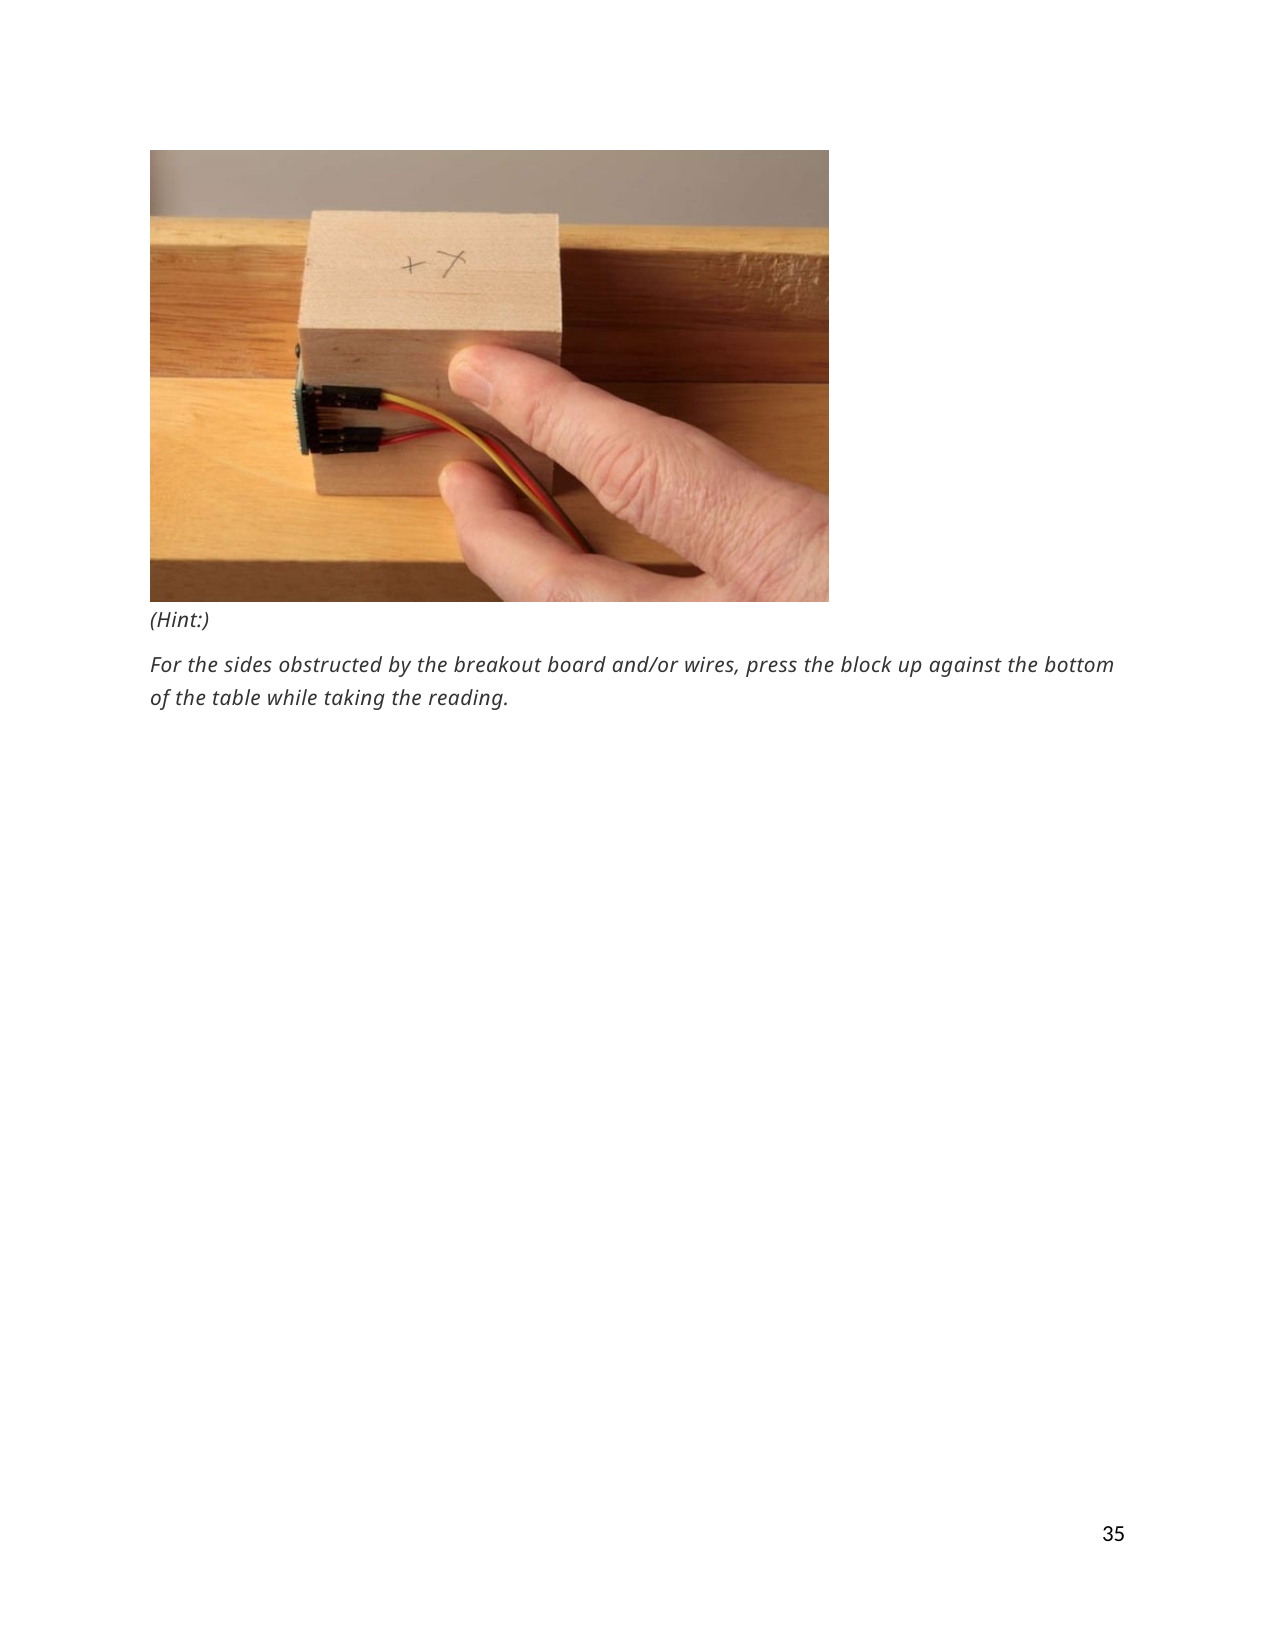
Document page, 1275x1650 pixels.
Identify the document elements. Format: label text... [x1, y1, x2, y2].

subtitle (Hint:) [150, 605, 1125, 634]
picture [150, 150, 829, 602]
text For the sides obstructed by the breakout board and/or wires, press the block up against the bottom of the table while taking the reading. [150, 651, 1125, 712]
